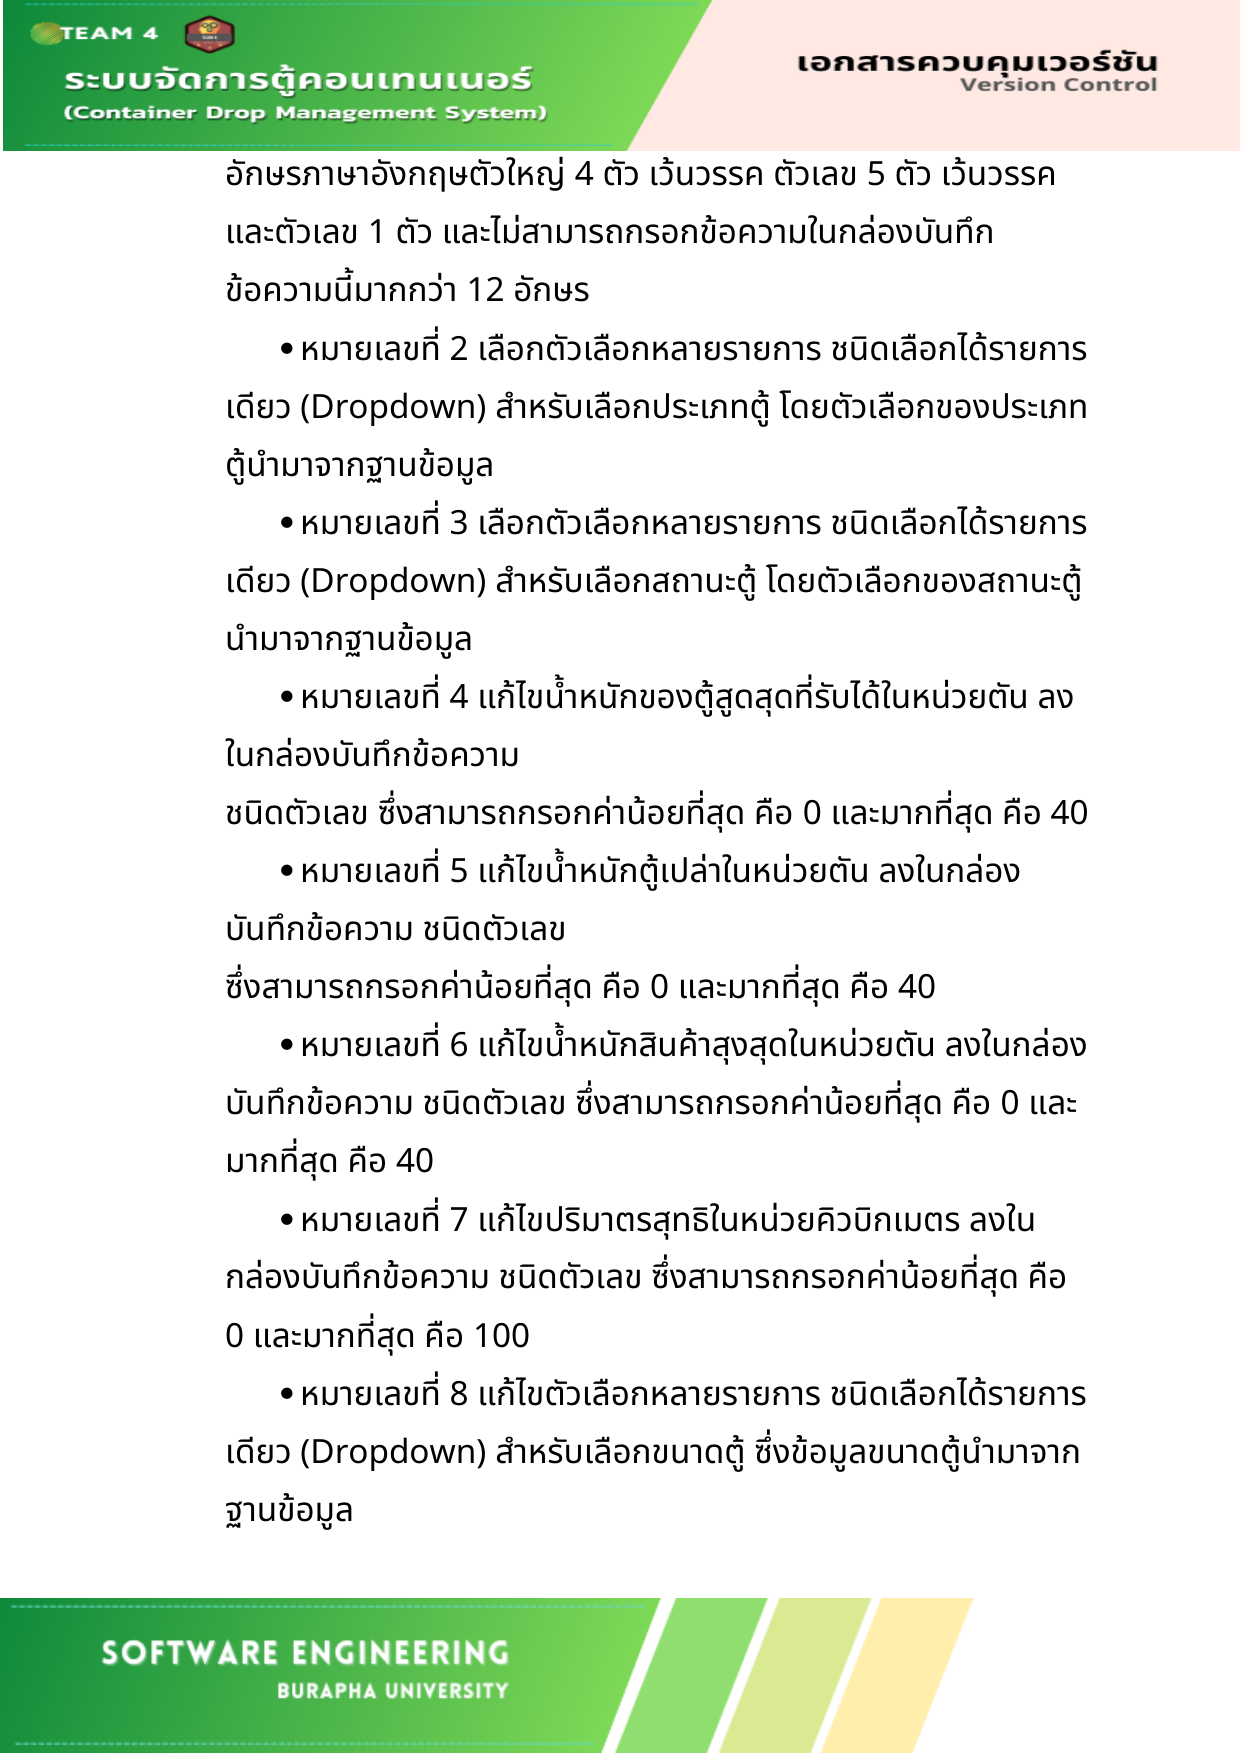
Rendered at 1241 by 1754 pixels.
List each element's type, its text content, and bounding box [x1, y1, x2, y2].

list หมายเลขที่ 3 เลือกตัวเลือกหลายรายการ ชนิดเลือกได้รายการเดียว (Dropdown) สำหรับเลือกสถานะตู้ โดยตัวเลือกของสถานะตู้นำมาจากฐานข้อมูล [225, 498, 1090, 665]
list หมายเลขที่ 4 แก้ไขน้ำหนักของตู้สูดสุดที่รับได้ในหน่วยตัน ลงในกล่องบันทึกข้อความ ชนิดตัวเลข ซึ่งสามารถกรอกค่าน้อยที่สุด คือ 0 และมากที่สุด คือ 40 [225, 673, 1090, 839]
picture [3, 0, 1241, 151]
list หมายเลขที่ 7 แก้ไขปริมาตรสุทธิในหน่วยคิวบิกเมตร ลงในกล่องบันทึกข้อความ ชนิดตัวเลข ซึ่งสามารถกรอกค่าน้อยที่สุด คือ 0 และมากที่สุด คือ 100 [225, 1195, 1090, 1362]
list หมายเลขที่ 2 เลือกตัวเลือกหลายรายการ ชนิดเลือกได้รายการเดียว (Dropdown) สำหรับเลือกประเภทตู้ โดยตัวเลือกของประเภทตู้นำมาจากฐานข้อมูล [225, 324, 1090, 491]
list หมายเลขที่ 8 แก้ไขตัวเลือกหลายรายการ ชนิดเลือกได้รายการเดียว (Dropdown) สำหรับเลือกขนาดตู้ ซึ่งข้อมูลขนาดตู้นำมาจากฐานข้อมูล [225, 1369, 1090, 1536]
list หมายเลขที่ 5 แก้ไขน้ำหนักตู้เปล่าในหน่วยตัน ลงในกล่องบันทึกข้อความ ชนิดตัวเลข ซึ่งสามารถกรอกค่าน้อยที่สุด คือ 0 และมากที่สุด คือ 40 [225, 847, 1090, 1013]
picture [0, 1598, 1238, 1753]
list หมายเลขที่ 6 แก้ไขน้ำหนักสินค้าสุงสุดในหน่วยตัน ลงในกล่องบันทึกข้อความ ชนิดตัวเลข ซึ่งสามารถกรอกค่าน้อยที่สุด คือ 0 และมากที่สุด คือ 40 [225, 1021, 1090, 1188]
